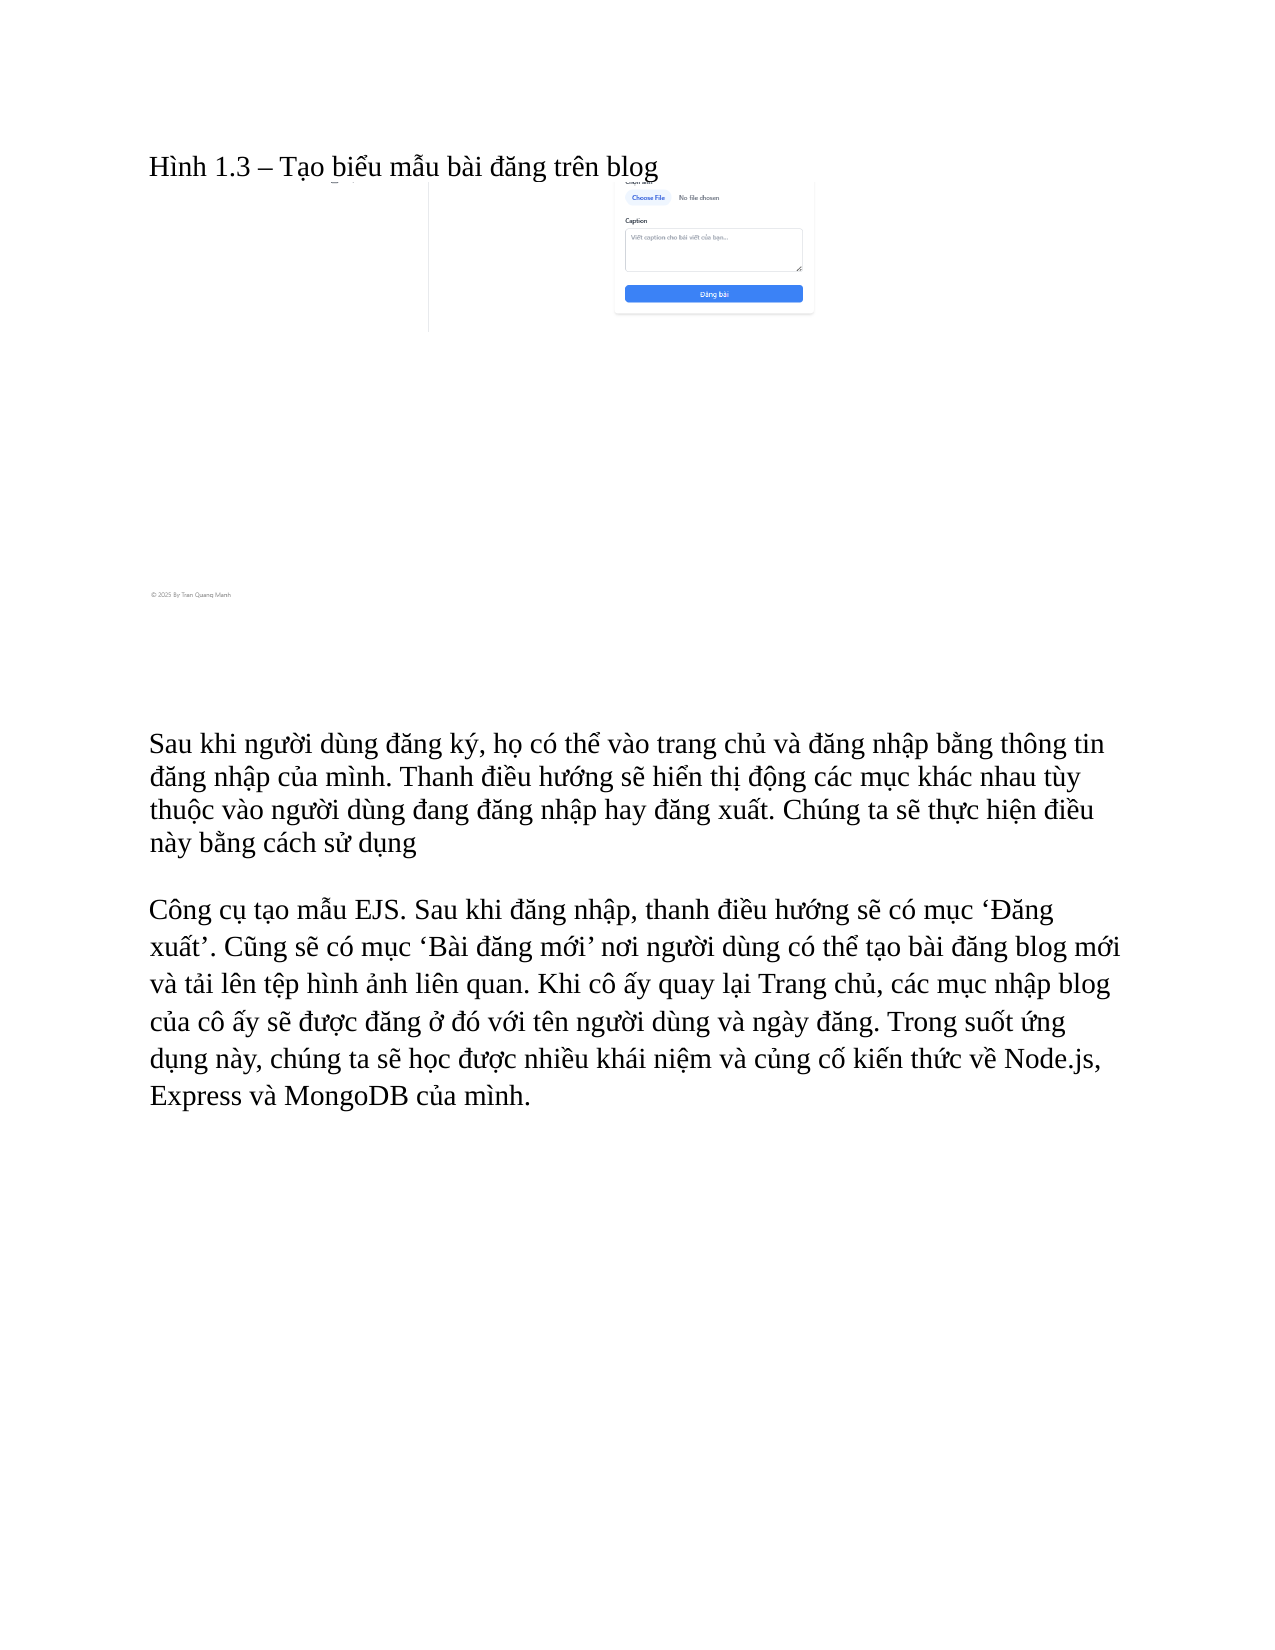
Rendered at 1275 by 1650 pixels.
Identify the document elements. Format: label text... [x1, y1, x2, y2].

text Sau khi người dùng đăng ký, họ có thể vào trang chủ và đăng nhập bằng thông tin đăng nhập của mình. Thanh điều hướng sẽ hiển thị động các mục khác nhau tùy thuộc vào người dùng đang đăng nhập hay đăng xuất. Chúng ta sẽ thực hiện điều này bằng cách sử dụng [148, 727, 1123, 858]
text Công cụ tạo mẫu EJS. Sau khi đăng nhập, thanh điều hướng sẽ có mục ‘Đăng xuất’. Cũng sẽ có mục ‘Bài đăng mới’ nơi người dùng có thể tạo bài đăng blog mới và tải lên tệp hình ảnh liên quan. Khi cô ấy quay lại Trang chủ, các mục nhập blog của cô ấy sẽ được đăng ở đó với tên người dùng và ngày đăng. Trong suốt ứng dụng này, chúng ta sẽ học được nhiều khái niệm và củng cố kiến ​​thức về Node.js, Express và MongoDB của mình. [148, 892, 1125, 1112]
picture [148, 182, 1165, 598]
text Hình 1.3 – Tạo biểu mẫu bài đăng trên blog [150, 150, 1125, 182]
